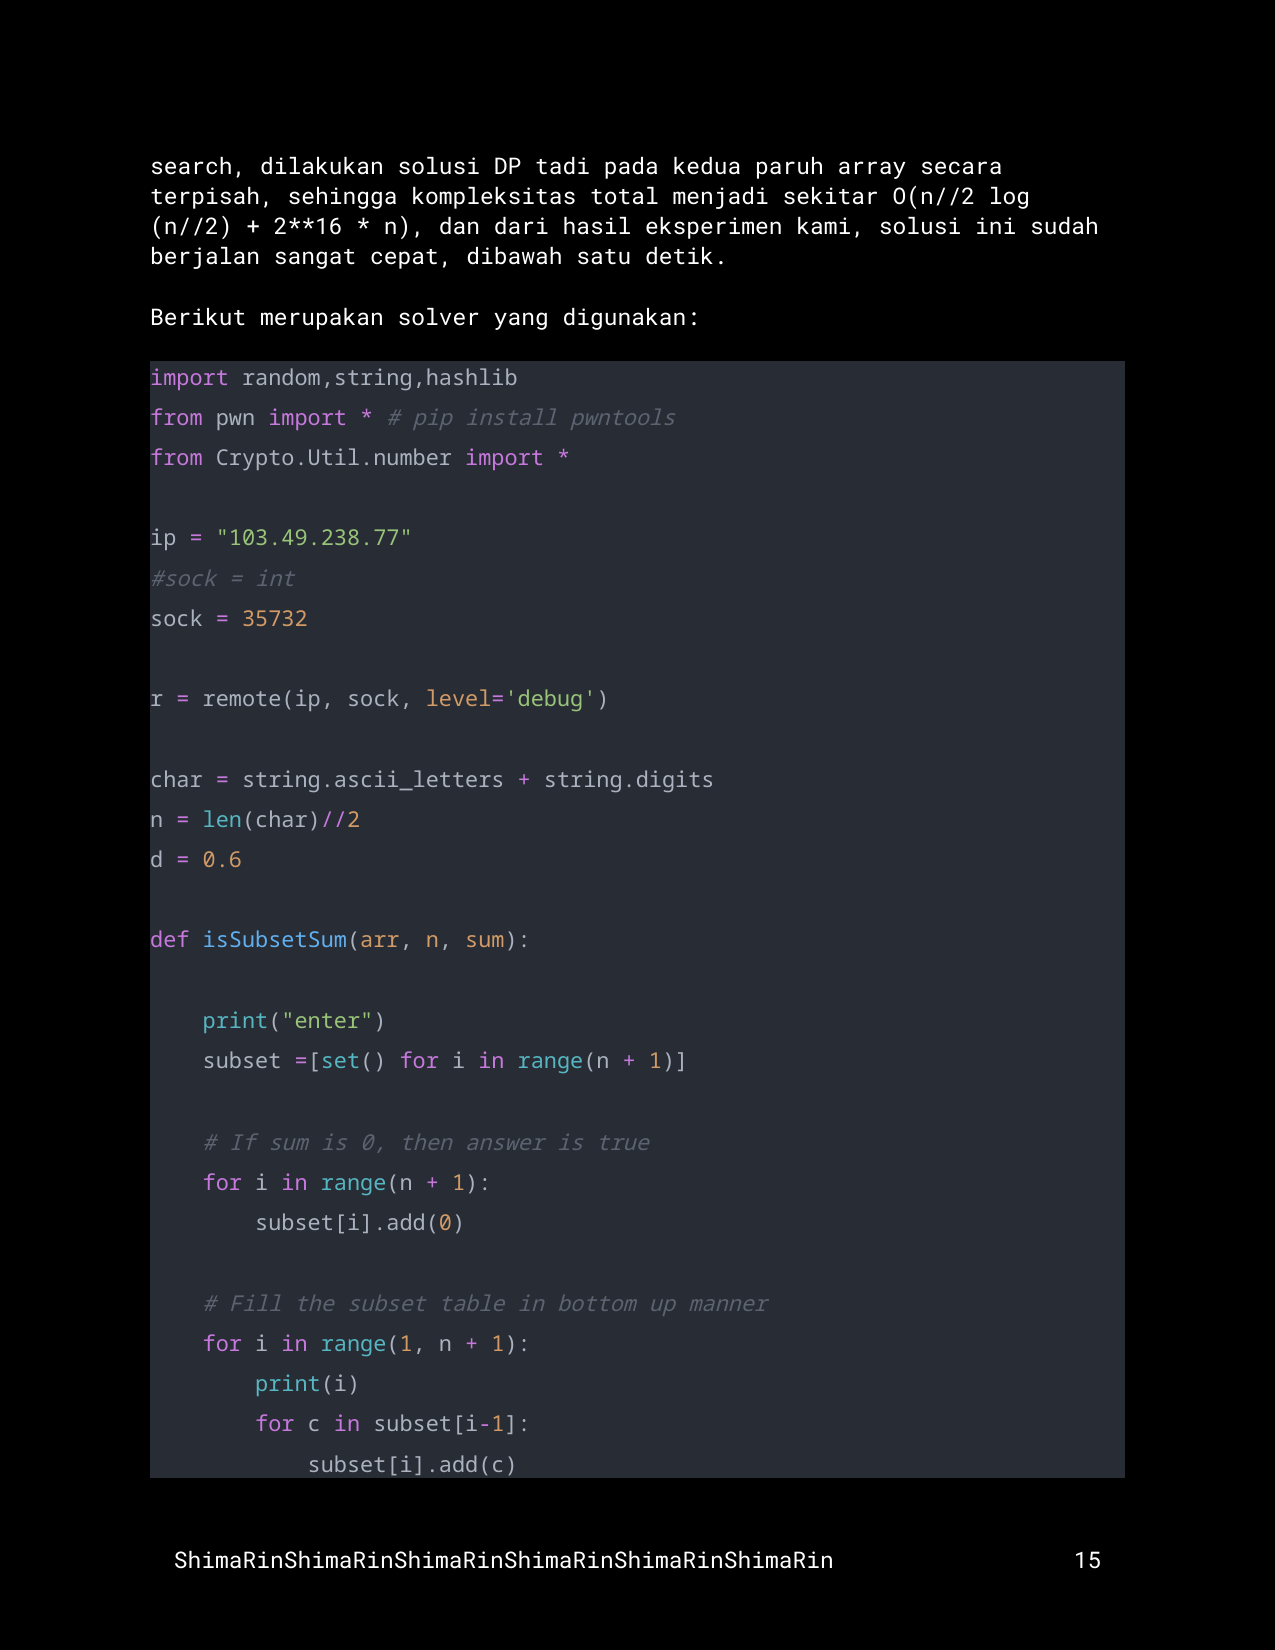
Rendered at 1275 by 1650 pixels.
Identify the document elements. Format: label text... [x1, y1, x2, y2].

text r = remote(ip, sock, level='debug') [150, 683, 1125, 713]
text # If sum is 0, then answer is true [150, 1126, 1125, 1156]
text subset[i].add(0) [150, 1207, 1125, 1237]
text ip = "103.49.238.77" [150, 522, 1125, 552]
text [150, 150, 1125, 271]
text Berikut merupakan solver yang digunakan: [150, 301, 1125, 331]
text for i in range(1, n + 1): [150, 1328, 1125, 1358]
text import random,string,hashlib [150, 361, 1125, 391]
text d = 0.6 [150, 844, 1125, 874]
text n = len(char)//2 [150, 804, 1125, 833]
text char = string.ascii_letters + string.digits [150, 763, 1125, 793]
text for c in subset[i-1]: [150, 1408, 1125, 1438]
text from pwn import * # pip install pwntools [150, 402, 1125, 431]
text # Fill the subset table in bottom up manner [150, 1288, 1125, 1318]
text subset =[set() for i in range(n + 1)] [150, 1046, 1125, 1075]
text subset[i].add(c) [150, 1449, 1125, 1478]
text print("enter") [150, 1005, 1125, 1035]
text def isSubsetSum(arr, n, sum): [150, 924, 1125, 954]
text #sock = int [150, 562, 1125, 592]
text from Crypto.Util.number import * [150, 442, 1125, 472]
text for i in range(n + 1): [150, 1167, 1125, 1196]
text print(i) [150, 1368, 1125, 1398]
text sock = 35732 [150, 603, 1125, 632]
